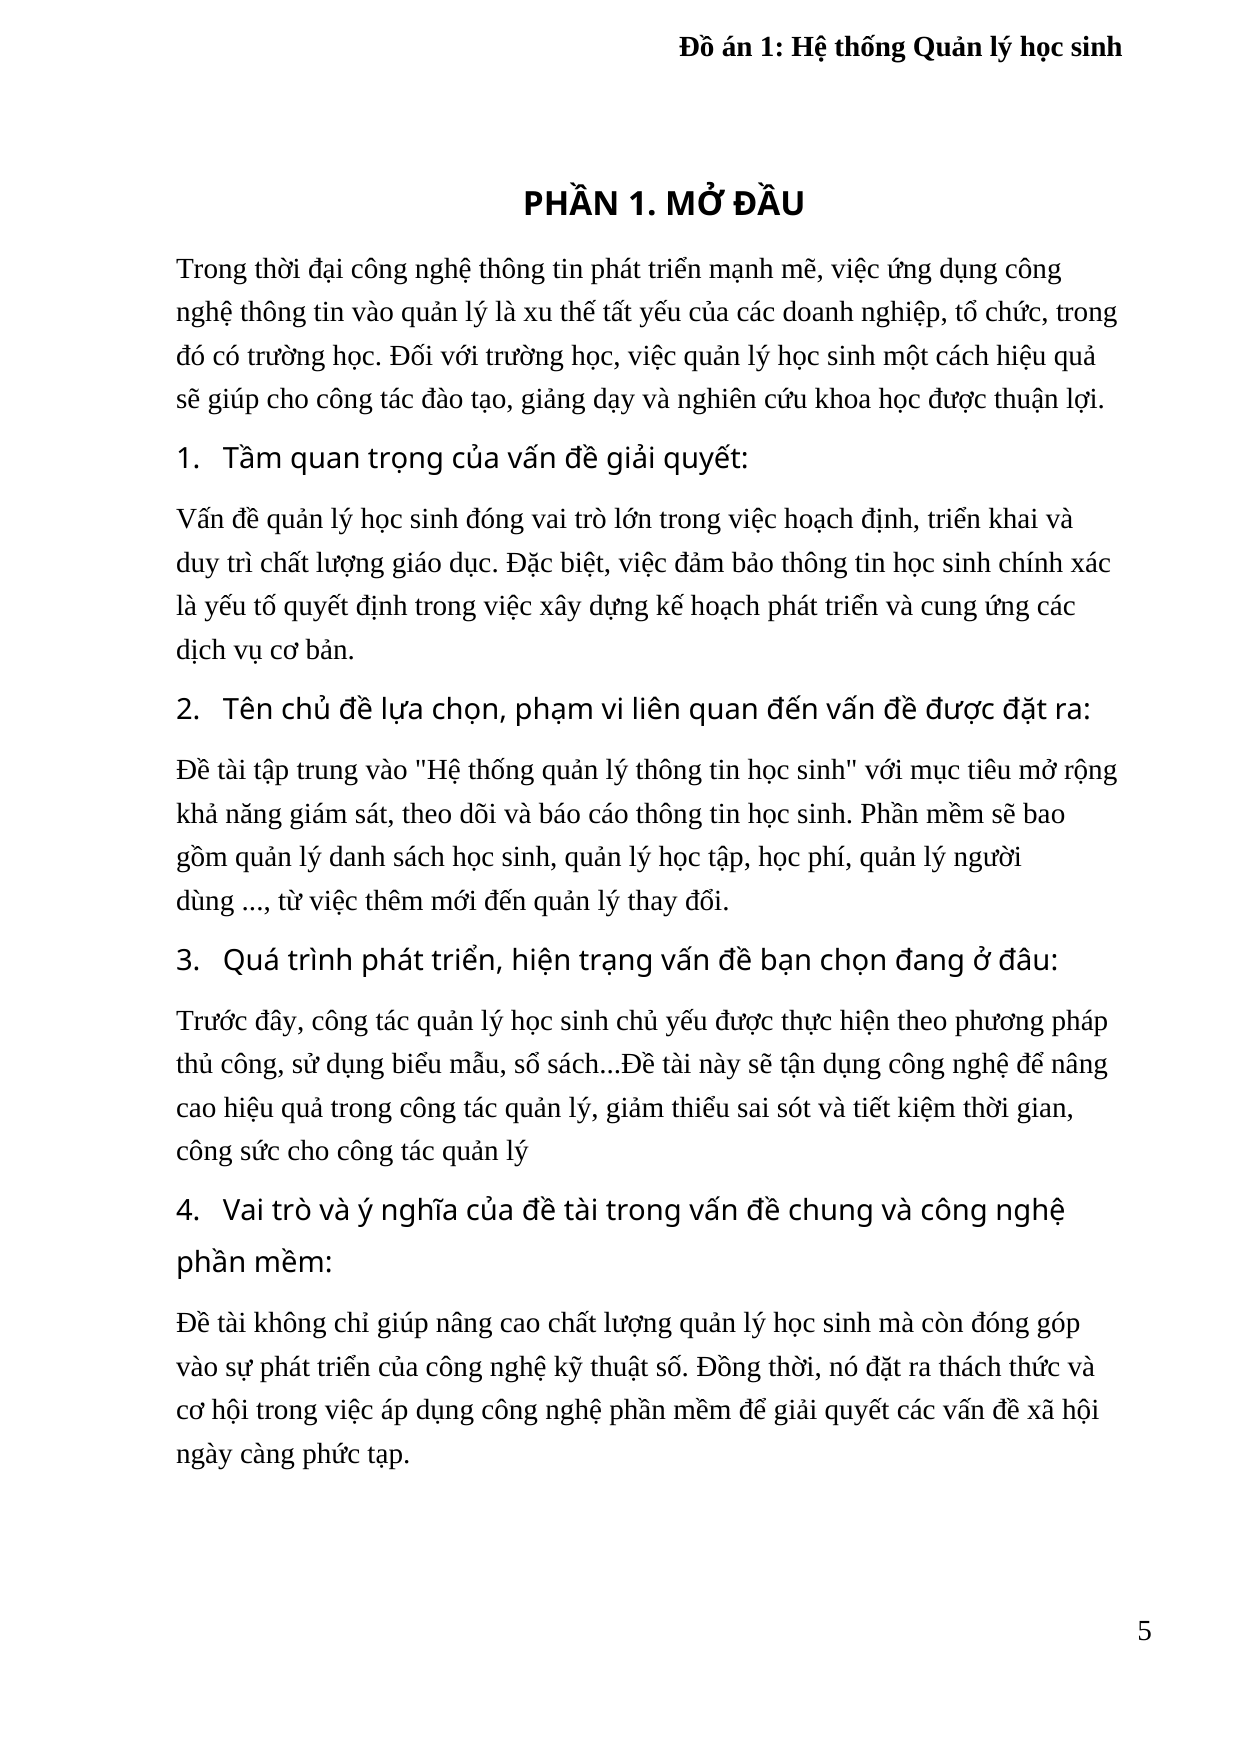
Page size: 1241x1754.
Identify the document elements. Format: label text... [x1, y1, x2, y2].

text Đề tài không chỉ giúp nâng cao chất lượng quản lý học sinh mà còn đóng góp vào sự phát triển của công nghệ kỹ thuật số. Đồng thời, nó đặt ra thách thức và cơ hội trong việc áp dụng công nghệ phần mềm để giải quyết các vấn đề xã hội ngày càng phức tạp. [176, 1305, 1122, 1469]
subtitle Tầm quan trọng của vấn đề giải quyết: [176, 437, 1122, 477]
subtitle Tên chủ đề lựa chọn, phạm vi liên quan đến vấn đề được đặt ra: [176, 688, 1122, 728]
subtitle Quá trình phát triển, hiện trạng vấn đề bạn chọn đang ở đâu: [176, 939, 1122, 978]
subtitle PHẦN 1. MỞ ĐẦU [476, 179, 1122, 225]
text Đề tài tập trung vào "Hệ thống quản lý thông tin học sinh" với mục tiêu mở rộng khả năng giám sát, theo dõi và báo cáo thông tin học sinh. Phần mềm sẽ bao gồm quản lý danh sách học sinh, quản lý học tập, học phí, quản lý người dùng ..., từ việc thêm mới đến quản lý thay đổi. [176, 752, 1122, 916]
text Trước đây, công tác quản lý học sinh chủ yếu được thực hiện theo phương pháp thủ công, sử dụng biểu mẫu, sổ sách...Đề tài này sẽ tận dụng công nghệ để nâng cao hiệu quả trong công tác quản lý, giảm thiểu sai sót và tiết kiệm thời gian, công sức cho công tác quản lý [176, 1003, 1122, 1167]
text Trong thời đại công nghệ thông tin phát triển mạnh mẽ, việc ứng dụng công nghệ thông tin vào quản lý là xu thế tất yếu của các doanh nghiệp, tổ chức, trong đó có trường học. Đối với trường học, việc quản lý học sinh một cách hiệu quả sẽ giúp cho công tác đào tạo, giảng dạy và nghiên cứu khoa học được thuận lợi. [176, 251, 1122, 415]
text Vấn đề quản lý học sinh đóng vai trò lớn trong việc hoạch định, triển khai và duy trì chất lượng giáo dục. Đặc biệt, việc đảm bảo thông tin học sinh chính xác là yếu tố quyết định trong việc xây dựng kế hoạch phát triển và cung ứng các dịch vụ cơ bản. [176, 501, 1122, 666]
subtitle Vai trò và ý nghĩa của đề tài trong vấn đề chung và công nghệ phần mềm: [176, 1189, 1122, 1281]
